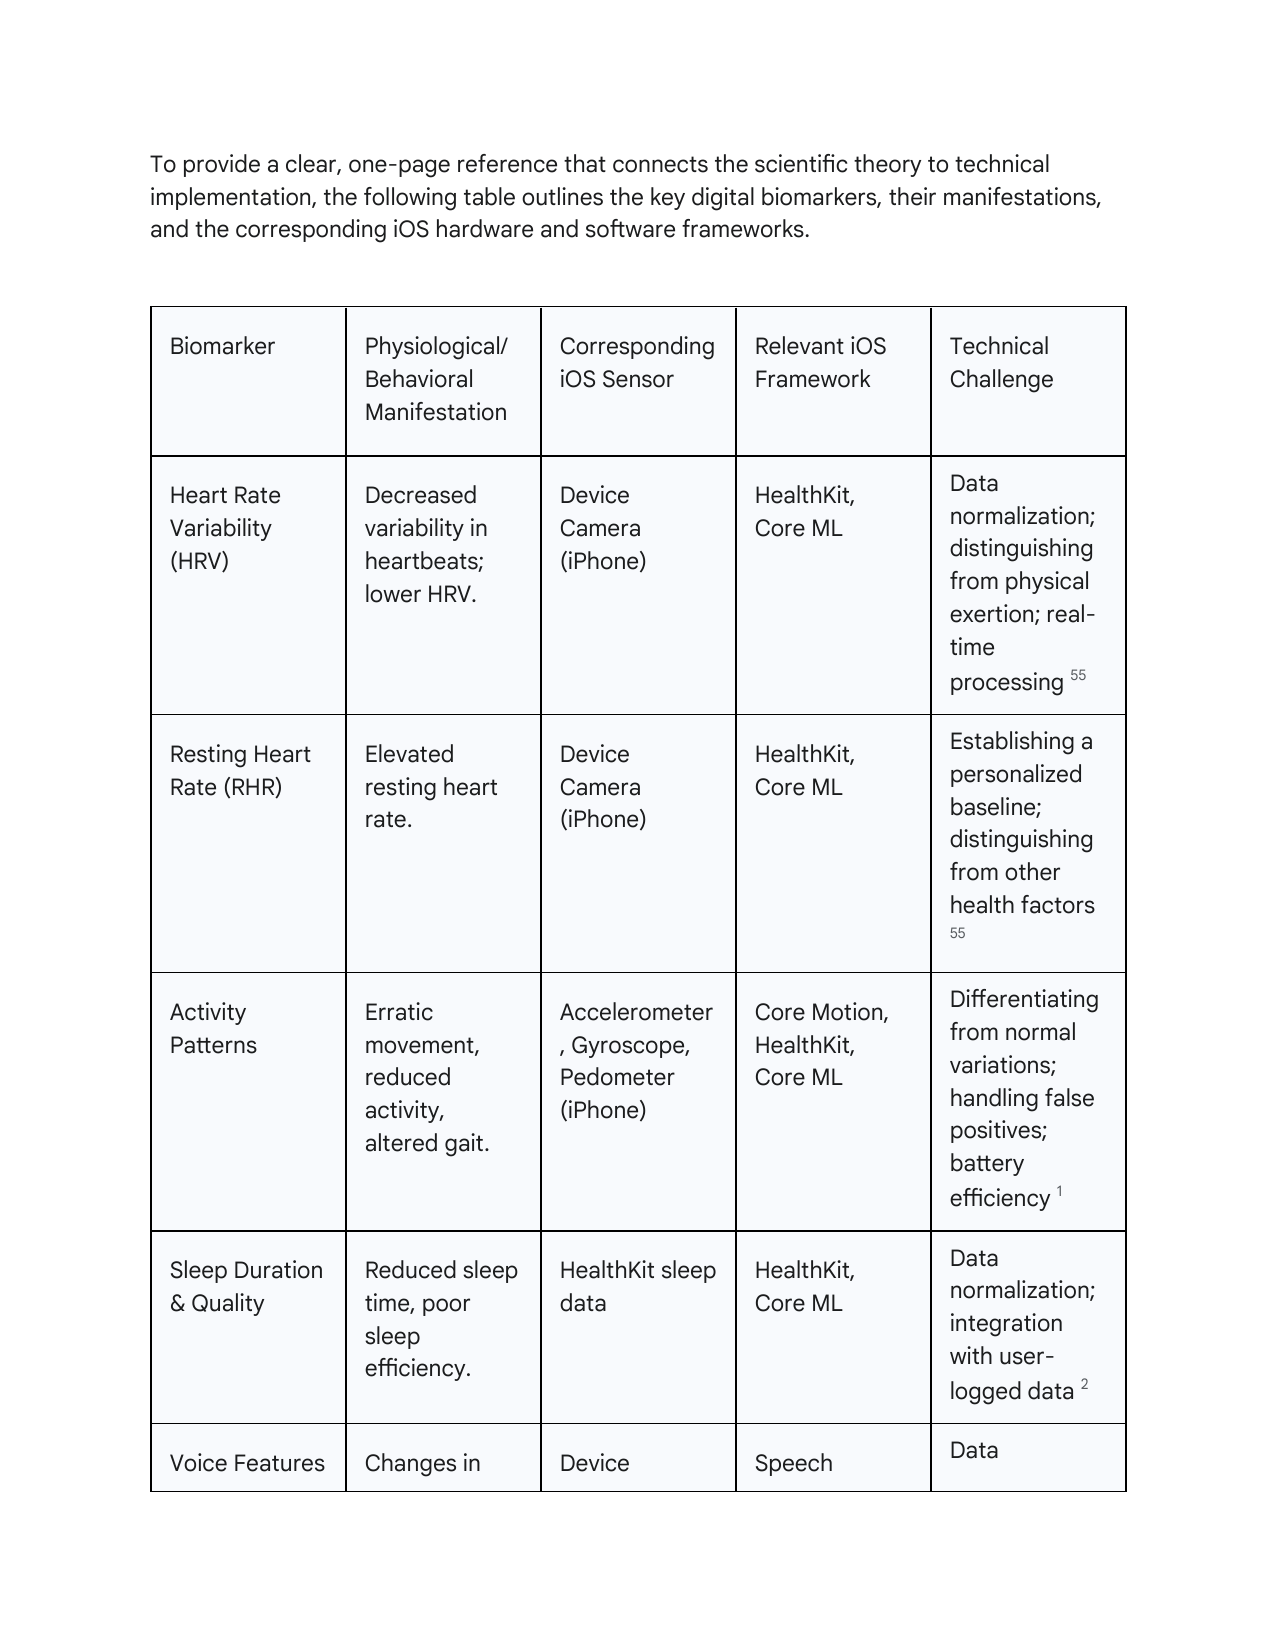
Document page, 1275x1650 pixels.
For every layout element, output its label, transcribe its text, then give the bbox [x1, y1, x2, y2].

text To provide a clear, one-page reference that connects the scientific theory to technical implementation, the following table outlines the key digital biomarkers, their manifestations, and the corresponding iOS hardware and software frameworks. [150, 150, 1125, 244]
table_cell Decreased variability in heartbeats; lower HRV. [347, 457, 540, 713]
table_header Relevant iOS Framework [737, 307, 931, 455]
table_cell Core Motion, HealthKit, Core ML [737, 973, 930, 1230]
table_cell HealthKit, Core ML [737, 715, 930, 972]
table_cell Resting Heart Rate (RHR) [152, 715, 345, 972]
table_cell Device Microphone [542, 1424, 735, 1491]
table_cell Establishing a personalized baseline; distinguishing from other health factors 55 [932, 715, 1125, 972]
table_cell Device Camera (iPhone) [542, 457, 735, 713]
table_cell HealthKit sleep data [542, 1232, 735, 1423]
table_cell Accelerometer, Gyroscope, Pedometer (iPhone) [542, 973, 735, 1230]
table_cell Sleep Duration & Quality [152, 1232, 345, 1423]
table_cell Elevated resting heart rate. [347, 715, 540, 972]
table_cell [737, 1424, 930, 1491]
table_cell Heart Rate Variability (HRV) [152, 457, 345, 713]
table_cell Erratic movement, reduced activity, altered gait. [347, 973, 540, 1230]
table_cell Differentiating from normal variations; handling false positives; battery efficiency 1 [932, 973, 1125, 1230]
table_cell Data normalization; distinguishing from physical exertion; real-time processing 55 [932, 457, 1125, 713]
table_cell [347, 1424, 540, 1491]
table_header Corresponding iOS Sensor [542, 307, 736, 455]
table_header Biomarker [152, 307, 346, 455]
table_cell Device Camera (iPhone) [542, 715, 735, 972]
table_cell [932, 1424, 1125, 1491]
table_header Technical Challenge [932, 307, 1125, 455]
table_cell HealthKit, Core ML [737, 457, 930, 713]
table_cell Voice Features [152, 1424, 345, 1491]
table_cell HealthKit, Core ML [737, 1232, 930, 1423]
table_header Physiological/Behavioral Manifestation [347, 307, 541, 455]
table_cell Reduced sleep time, poor sleep efficiency. [347, 1232, 540, 1423]
table_cell Data normalization; integration with user-logged data 2 [932, 1232, 1125, 1423]
table_cell Activity Patterns [152, 973, 345, 1230]
